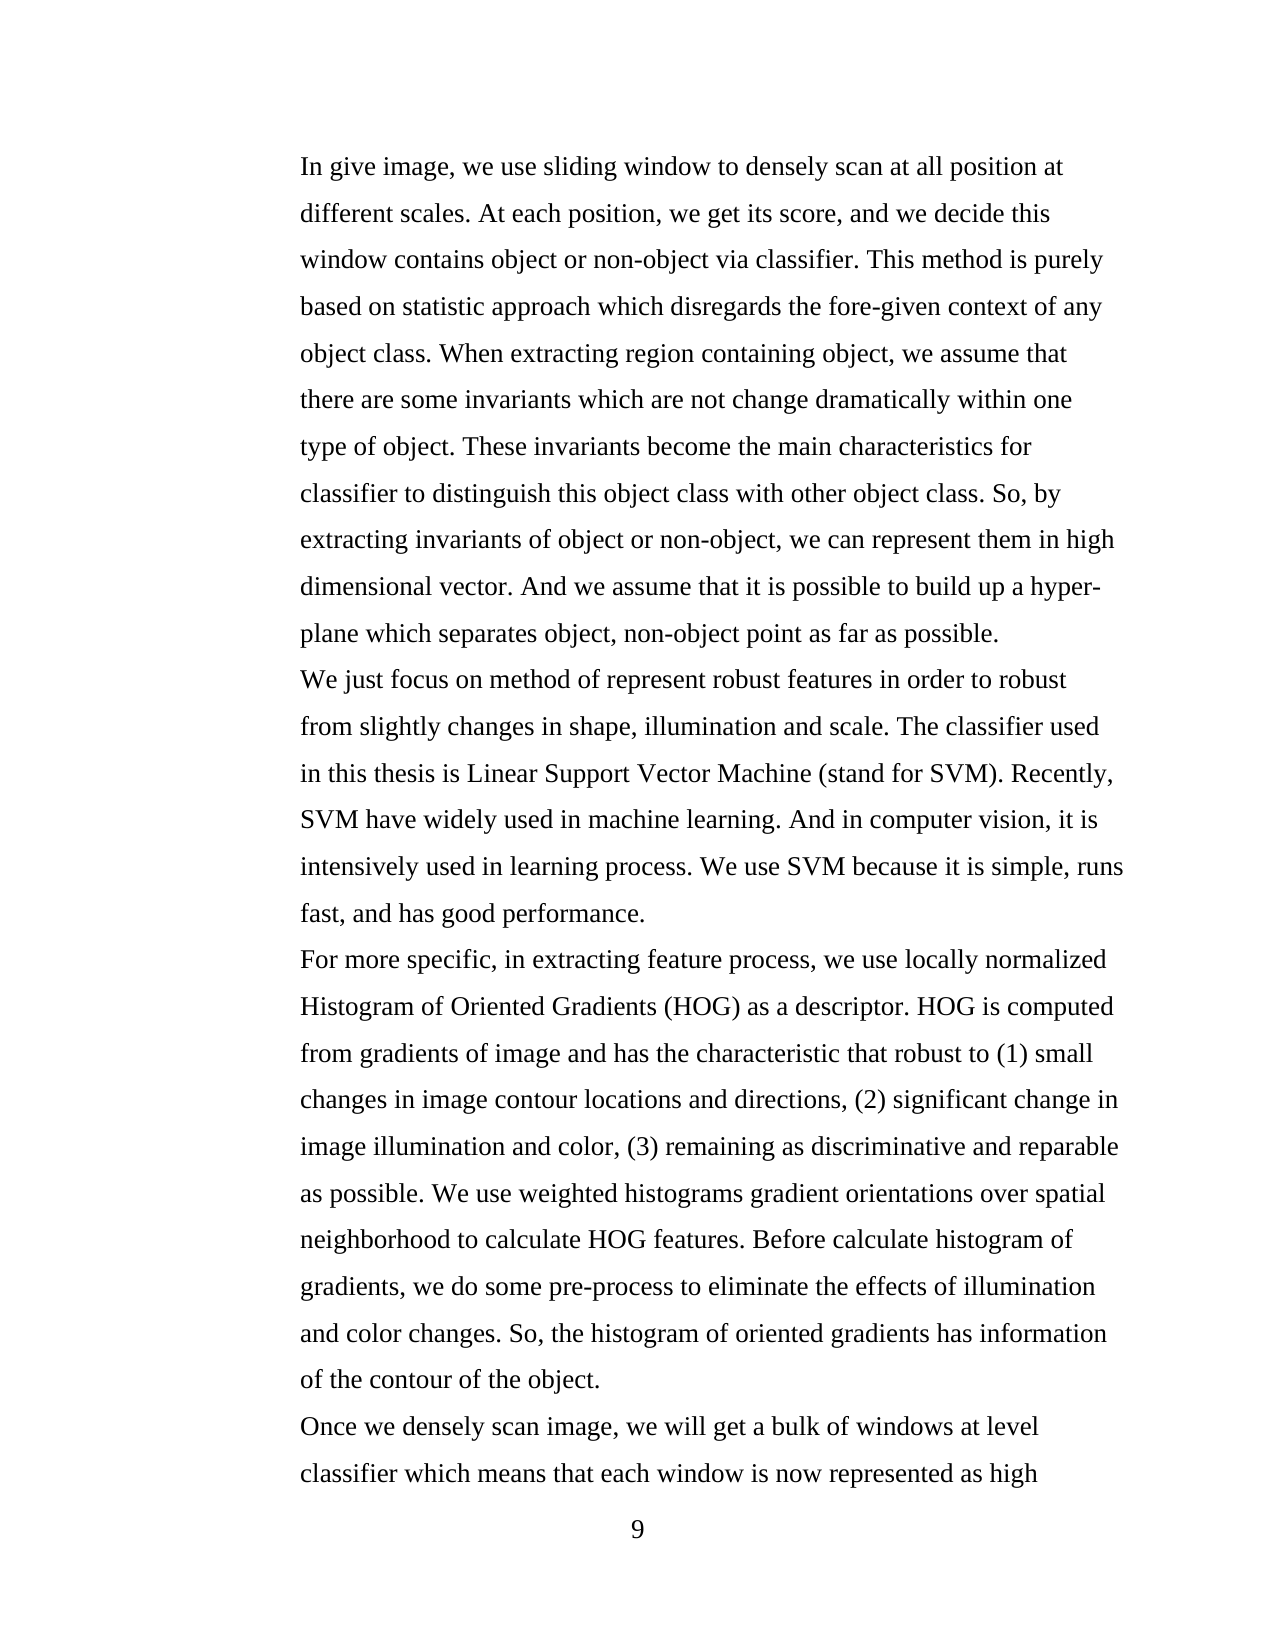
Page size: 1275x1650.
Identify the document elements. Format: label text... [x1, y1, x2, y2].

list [300, 1410, 1125, 1488]
list We just focus on method of represent robust features in order to robust from slightly changes in shape, illumination and scale. The classifier used in this thesis is Linear Support Vector Machine (stand for SVM). Recently, SVM have widely used in machine learning. And in computer vision, it is intensively used in learning process. We use SVM because it is simple, runs fast, and has good performance. [300, 663, 1125, 928]
list For more specific, in extracting feature process, we use locally normalized Histogram of Oriented Gradients (HOG) as a descriptor. HOG is computed from gradients of image and has the characteristic that robust to (1) small changes in image contour locations and directions, (2) significant change in image illumination and color, (3) remaining as discriminative and reparable as possible. We use weighted histograms gradient orientations over spatial neighborhood to calculate HOG features. Before calculate histogram of gradients, we do some pre-process to eliminate the effects of illumination and color changes. So, the histogram of oriented gradients has information of the contour of the object. [300, 943, 1125, 1394]
list In give image, we use sliding window to densely scan at all position at different scales. At each position, we get its score, and we decide this window contains object or non-object via classifier. This method is purely based on statistic approach which disregards the fore-given context of any object class. When extracting region containing object, we assume that there are some invariants which are not change dramatically within one type of object. These invariants become the main characteristics for classifier to distinguish this object class with other object class. So, by extracting invariants of object or non-object, we can represent them in high dimensional vector. And we assume that it is possible to build up a hyper-plane which separates object, non-object point as far as possible. [300, 150, 1125, 648]
